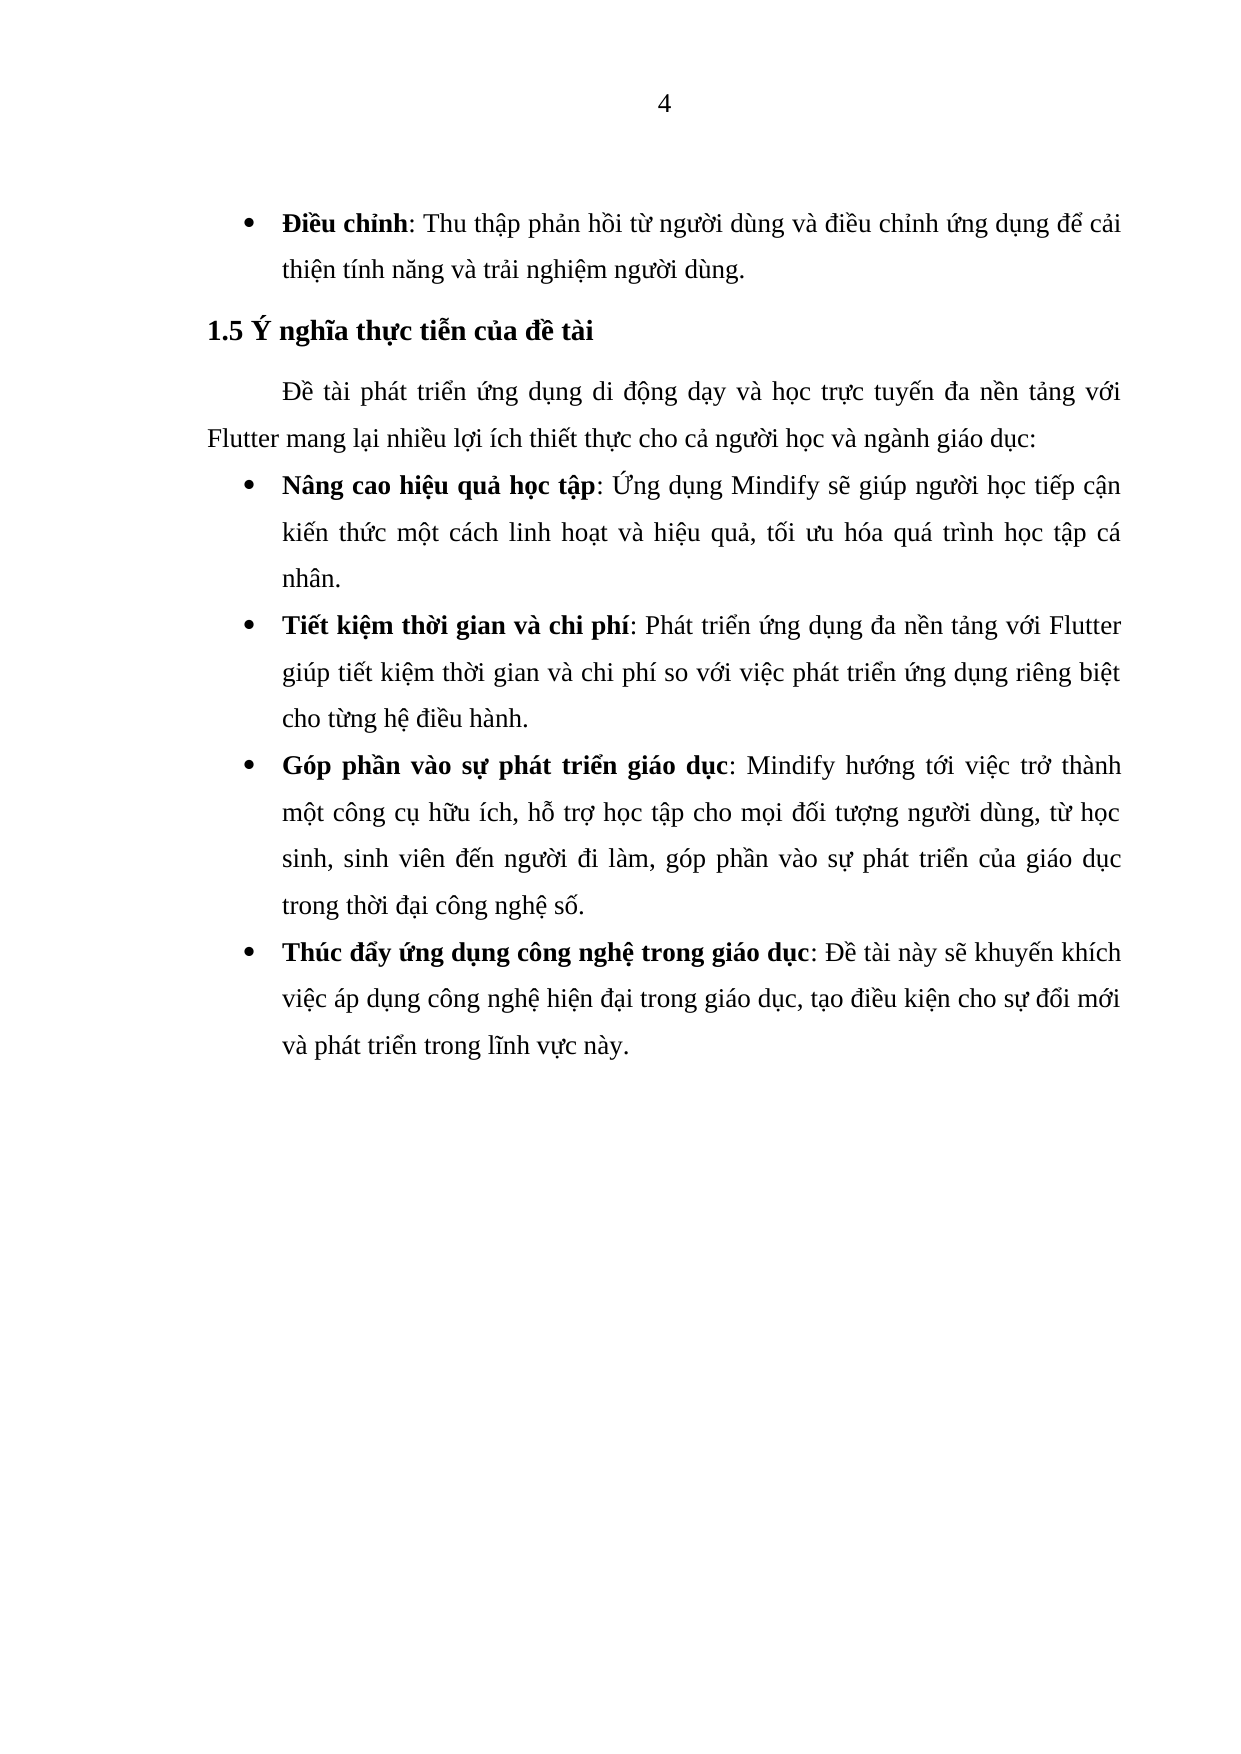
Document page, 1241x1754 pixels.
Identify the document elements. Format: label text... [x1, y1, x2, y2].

list Điều chỉnh: Thu thập phản hồi từ người dùng và điều chỉnh ứng dụng để cải thiện tính năng và trải nghiệm người dùng. [244, 207, 1122, 285]
list Góp phần vào sự phát triển giáo dục: Mindify hướng tới việc trở thành một công cụ hữu ích, hỗ trợ học tập cho mọi đối tượng người dùng, từ học sinh, sinh viên đến người đi làm, góp phần vào sự phát triển của giáo dục trong thời đại công nghệ số. [244, 749, 1122, 920]
list Thúc đẩy ứng dụng công nghệ trong giáo dục: Đề tài này sẽ khuyến khích việc áp dụng công nghệ hiện đại trong giáo dục, tạo điều kiện cho sự đổi mới và phát triển trong lĩnh vực này. [244, 936, 1122, 1060]
subtitle Ý nghĩa thực tiễn của đề tài [207, 313, 1122, 346]
list Tiết kiệm thời gian và chi phí: Phát triển ứng dụng đa nền tảng với Flutter giúp tiết kiệm thời gian và chi phí so với việc phát triển ứng dụng riêng biệt cho từng hệ điều hành. [244, 609, 1122, 733]
list Nâng cao hiệu quả học tập: Ứng dụng Mindify sẽ giúp người học tiếp cận kiến thức một cách linh hoạt và hiệu quả, tối ưu hóa quá trình học tập cá nhân. [244, 469, 1122, 593]
text Đề tài phát triển ứng dụng di động dạy và học trực tuyến đa nền tảng với Flutter mang lại nhiều lợi ích thiết thực cho cả người học và ngành giáo dục: [207, 376, 1122, 453]
